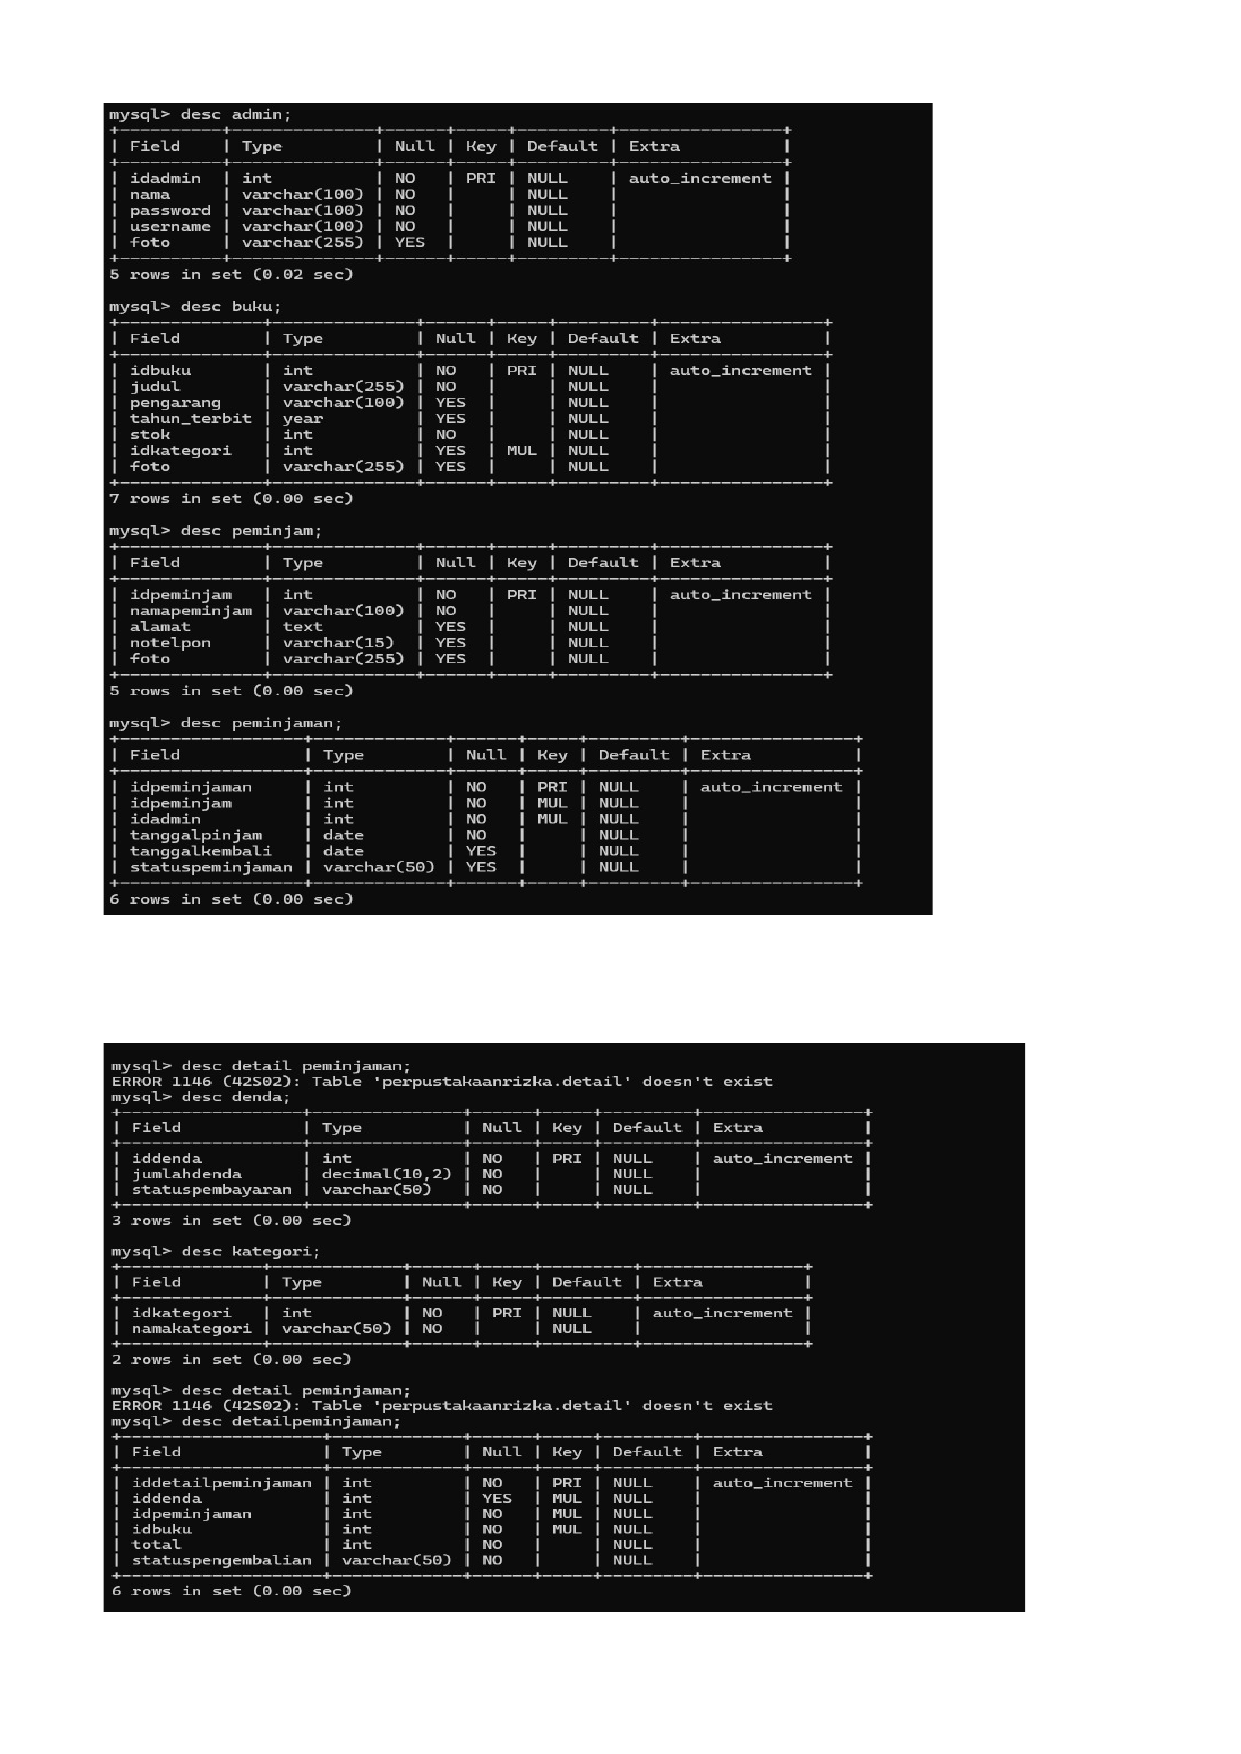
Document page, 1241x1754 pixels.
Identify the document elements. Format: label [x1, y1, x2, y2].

picture [103, 103, 933, 915]
picture [103, 1043, 1026, 1612]
